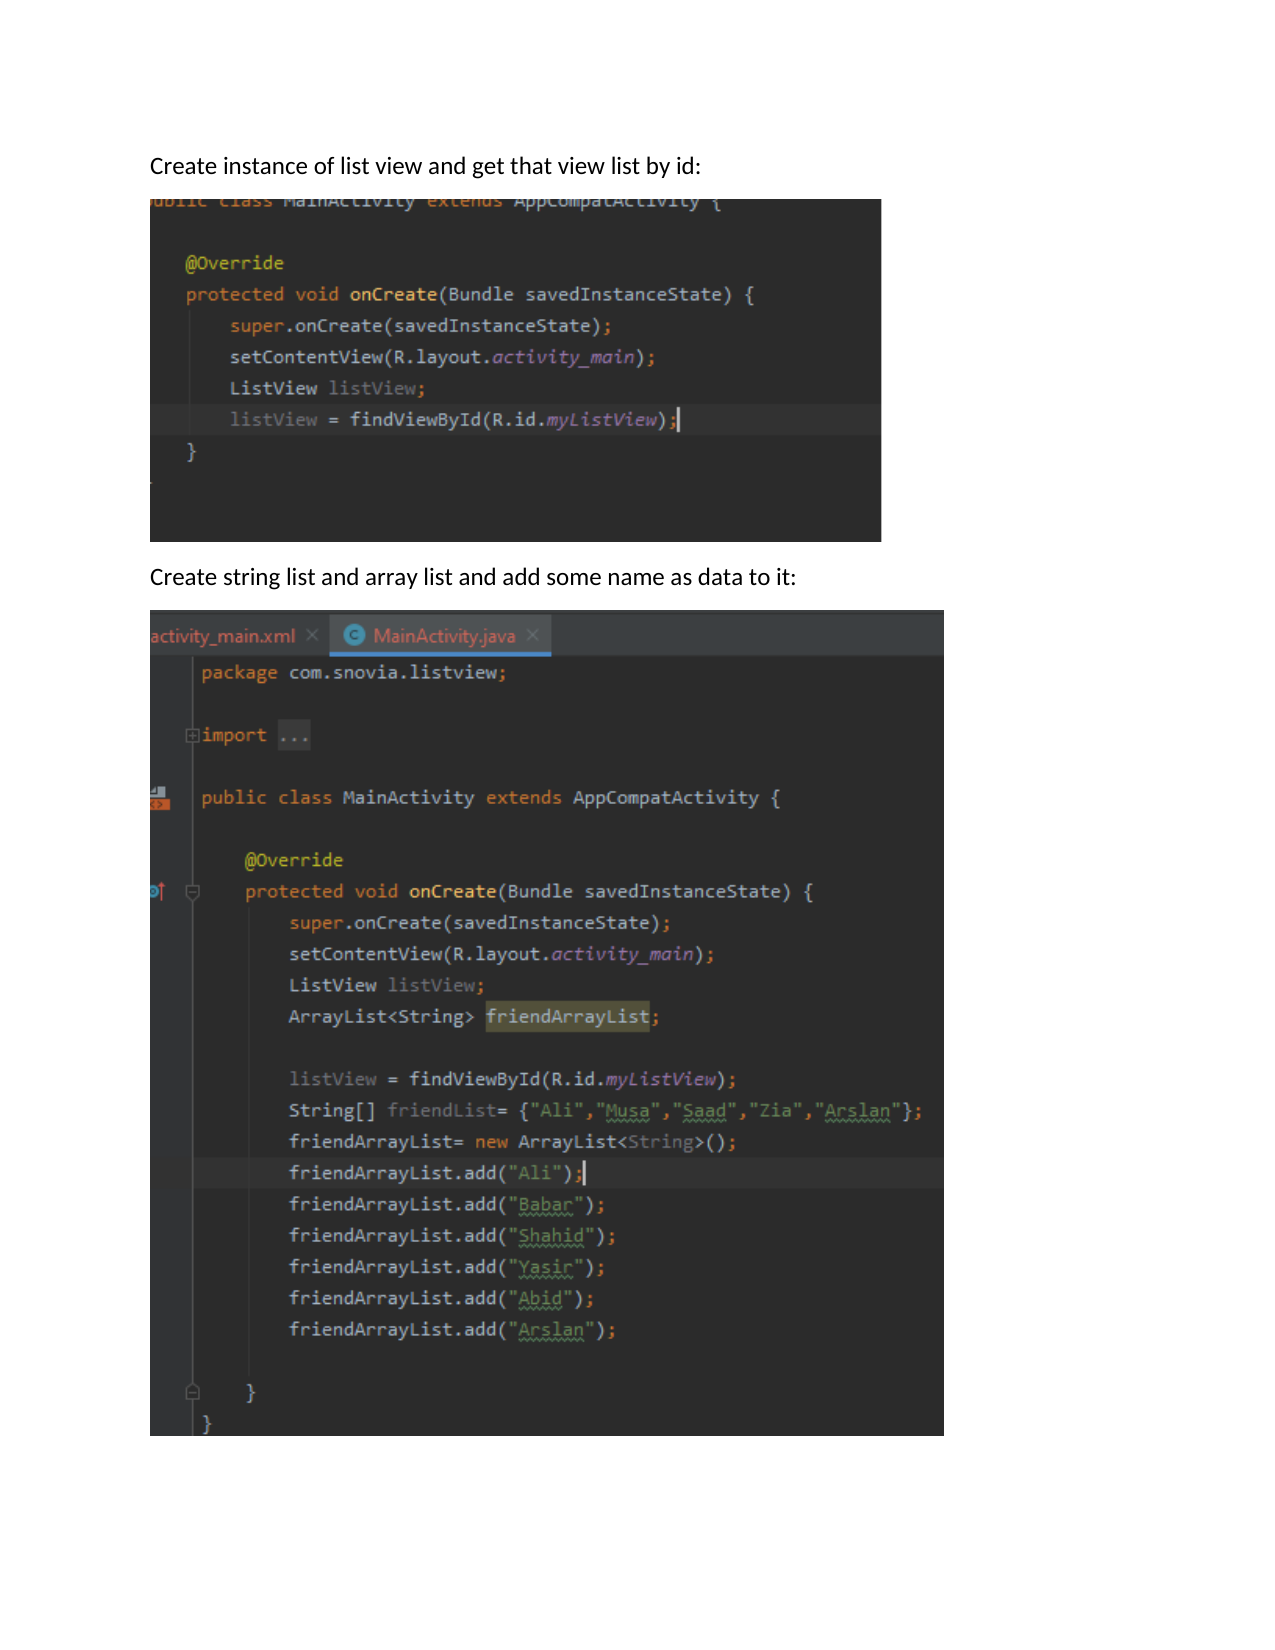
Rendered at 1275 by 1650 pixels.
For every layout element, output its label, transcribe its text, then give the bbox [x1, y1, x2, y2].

text Create string list and array list and add some name as data to it: [150, 561, 1125, 591]
picture [150, 199, 882, 542]
text Create instance of list view and get that view list by id: [150, 150, 1125, 181]
picture [150, 610, 944, 1436]
